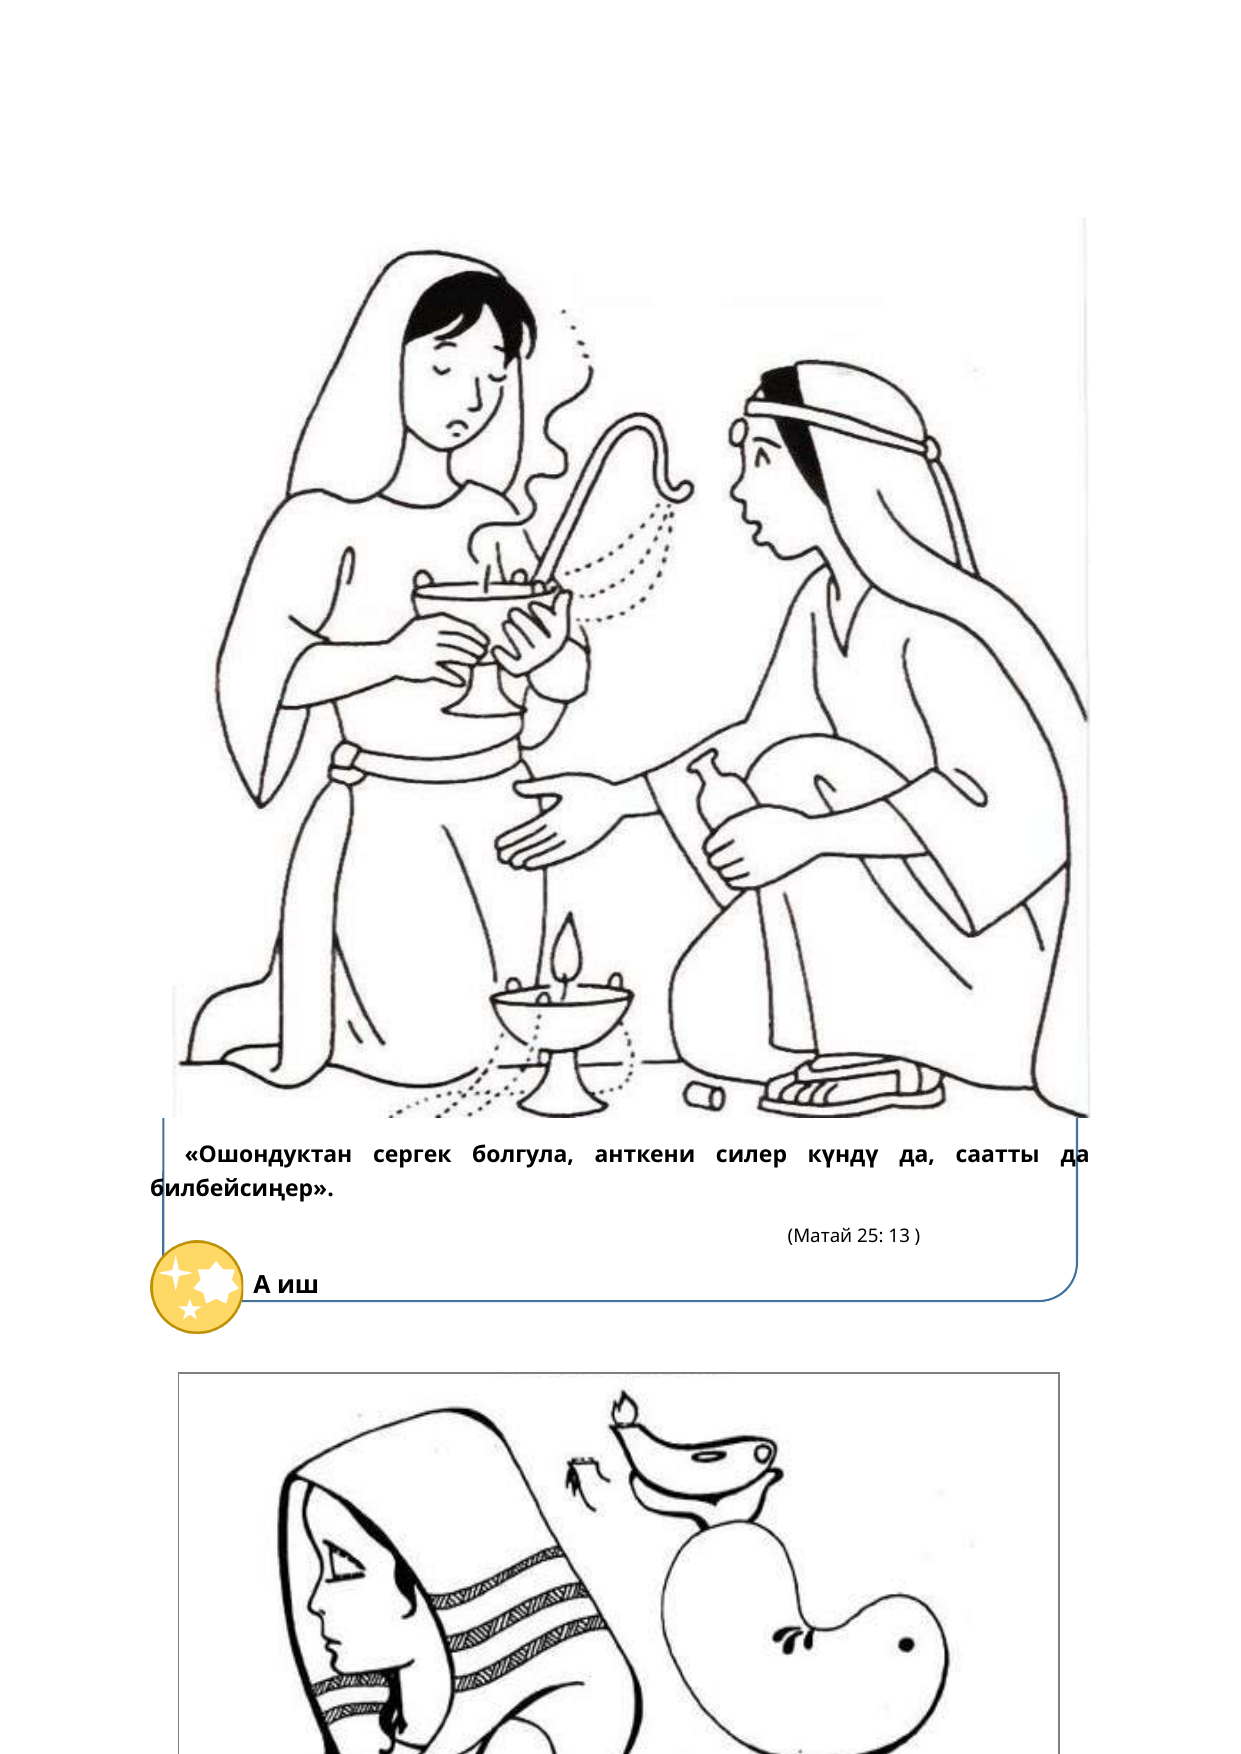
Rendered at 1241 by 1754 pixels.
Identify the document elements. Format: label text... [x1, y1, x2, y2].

picture [161, 217, 1091, 1118]
text А иш [244, 1266, 1090, 1300]
text (Матай 25: 13 ) [150, 1222, 1090, 1248]
picture [150, 1240, 244, 1334]
text «Ошондуктан сергек болгула, анткени силер күндү да, саатты да билбейсиңер». [150, 1138, 1090, 1203]
picture [179, 1374, 1058, 1754]
